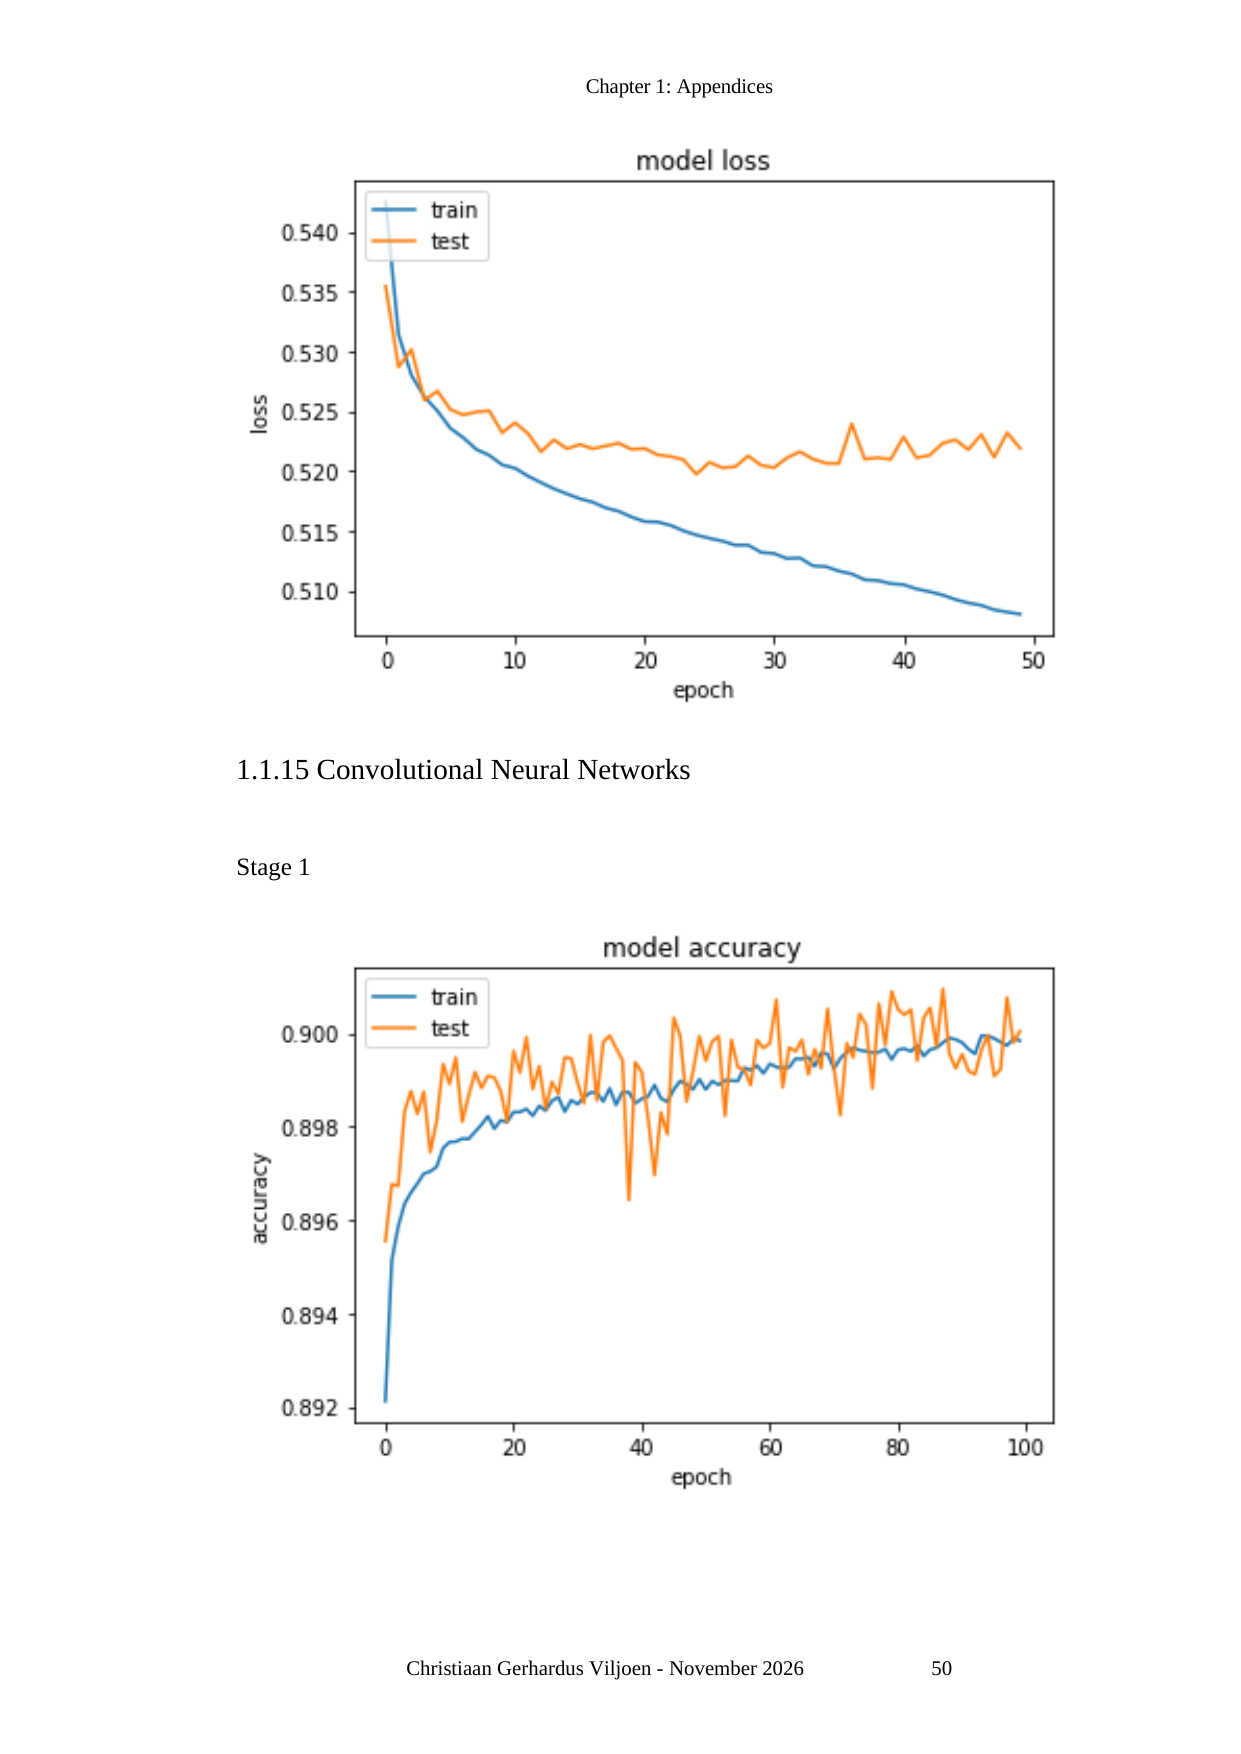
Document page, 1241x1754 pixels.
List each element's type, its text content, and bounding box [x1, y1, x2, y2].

subtitle Stage 1 [236, 852, 1122, 881]
subtitle Convolutional Neural Networks [236, 752, 1122, 786]
picture [236, 922, 1074, 1502]
picture [236, 135, 1074, 715]
